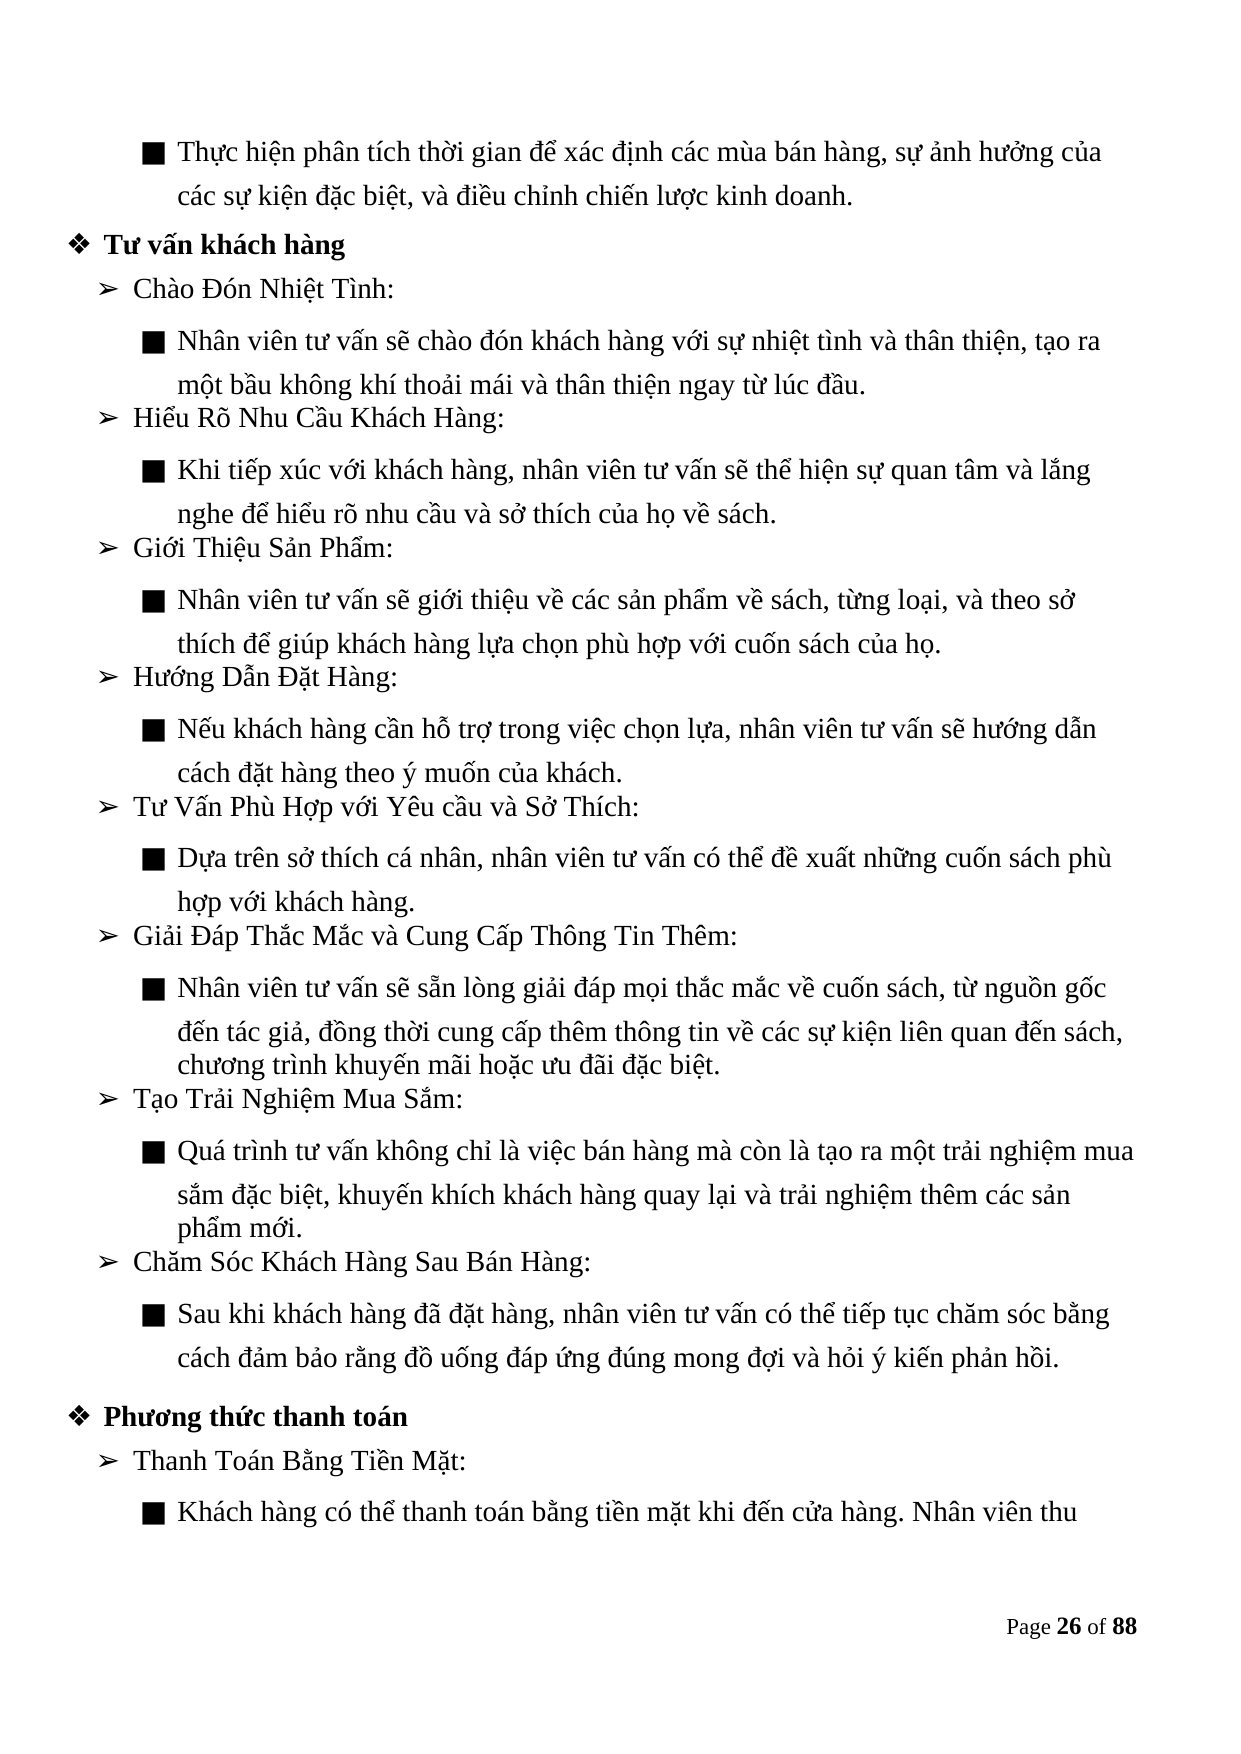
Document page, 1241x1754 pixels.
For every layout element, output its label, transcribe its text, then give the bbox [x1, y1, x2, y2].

list Quá trình tư vấn không chỉ là việc bán hàng mà còn là tạo ra một trải nghiệm mua sắm đặc biệt, khuyến khích khách hàng quay lại và trải nghiệm thêm các sản phẩm mới. [139, 1117, 1137, 1244]
list Nếu khách hàng cần hỗ trợ trong việc chọn lựa, nhân viên tư vấn sẽ hướng dẫn cách đặt hàng theo ý muốn của khách. [139, 695, 1137, 789]
list Nhân viên tư vấn sẽ chào đón khách hàng với sự nhiệt tình và thân thiện, tạo ra một bầu không khí thoải mái và thân thiện ngay từ lúc đầu. [139, 307, 1137, 401]
list Hướng Dẫn Đặt Hàng: [95, 659, 1137, 695]
subtitle Tư vấn khách hàng [66, 211, 1137, 271]
list Dựa trên sở thích cá nhân, nhân viên tư vấn có thể đề xuất những cuốn sách phù hợp với khách hàng. [139, 825, 1137, 918]
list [139, 1479, 1137, 1538]
list Nhân viên tư vấn sẽ giới thiệu về các sản phẩm về sách, từng loại, và theo sở thích để giúp khách hàng lựa chọn phù hợp với cuốn sách của họ. [139, 566, 1137, 659]
list Nhân viên tư vấn sẽ sẵn lòng giải đáp mọi thắc mắc về cuốn sách, từ nguồn gốc đến tác giả, đồng thời cung cấp thêm thông tin về các sự kiện liên quan đến sách, chương trình khuyến mãi hoặc ưu đãi đặc biệt. [139, 954, 1137, 1081]
list Hiểu Rõ Nhu Cầu Khách Hàng: [95, 401, 1137, 437]
list Chăm Sóc Khách Hàng Sau Bán Hàng: [95, 1244, 1137, 1280]
list Giới Thiệu Sản Phẩm: [95, 530, 1137, 566]
list Tạo Trải Nghiệm Mua Sắm: [95, 1081, 1137, 1117]
list Tư Vấn Phù Hợp với Yêu cầu và Sở Thích: [95, 789, 1137, 825]
list Thanh Toán Bằng Tiền Mặt: [95, 1443, 1137, 1479]
list Chào Đón Nhiệt Tình: [95, 271, 1137, 307]
list Sau khi khách hàng đã đặt hàng, nhân viên tư vấn có thể tiếp tục chăm sóc bằng cách đảm bảo rằng đồ uống đáp ứng đúng mong đợi và hỏi ý kiến phản hồi. [139, 1280, 1137, 1373]
subtitle Phương thức thanh toán [66, 1383, 1137, 1443]
list Thực hiện phân tích thời gian để xác định các mùa bán hàng, sự ảnh hưởng của các sự kiện đặc biệt, và điều chỉnh chiến lược kinh doanh. [139, 118, 1137, 211]
list Khi tiếp xúc với khách hàng, nhân viên tư vấn sẽ thể hiện sự quan tâm và lắng nghe để hiểu rõ nhu cầu và sở thích của họ về sách. [139, 437, 1137, 530]
list Giải Đáp Thắc Mắc và Cung Cấp Thông Tin Thêm: [95, 918, 1137, 954]
